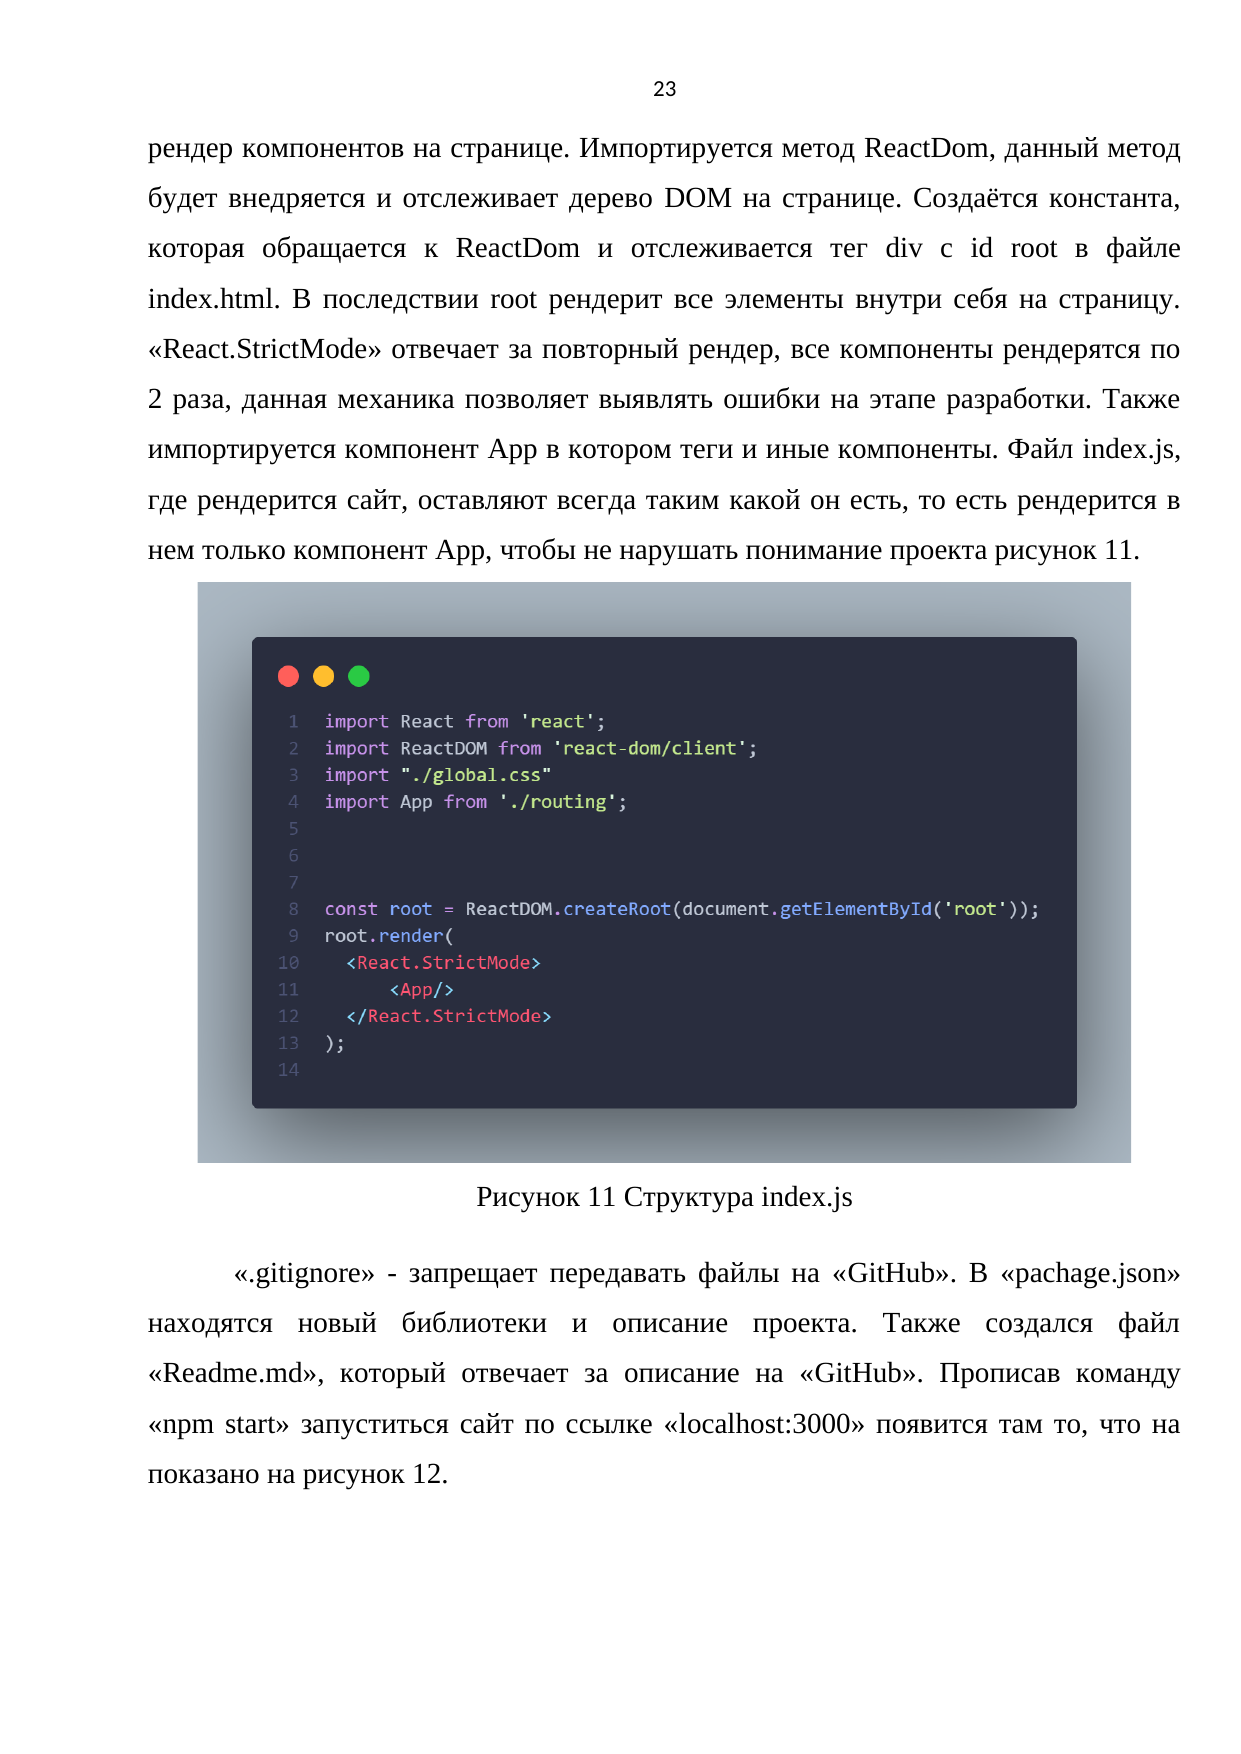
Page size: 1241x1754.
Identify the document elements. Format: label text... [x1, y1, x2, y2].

text «.gitignore» - запрещает передавать файлы на «GitHub». В «pachage.json» находятся новый библиотеки и описание проекта. Также создался файл «Readme.md», который отвечает за описание на «GitHub». Прописав команду «npm start» запуститься сайт по ссылке «localhost:3000» появится там то, что на показано на рисунок 12. [148, 1255, 1181, 1489]
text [148, 130, 1181, 566]
text Рисунок 11 Структура index.js [148, 1179, 1181, 1213]
picture [197, 582, 1132, 1163]
